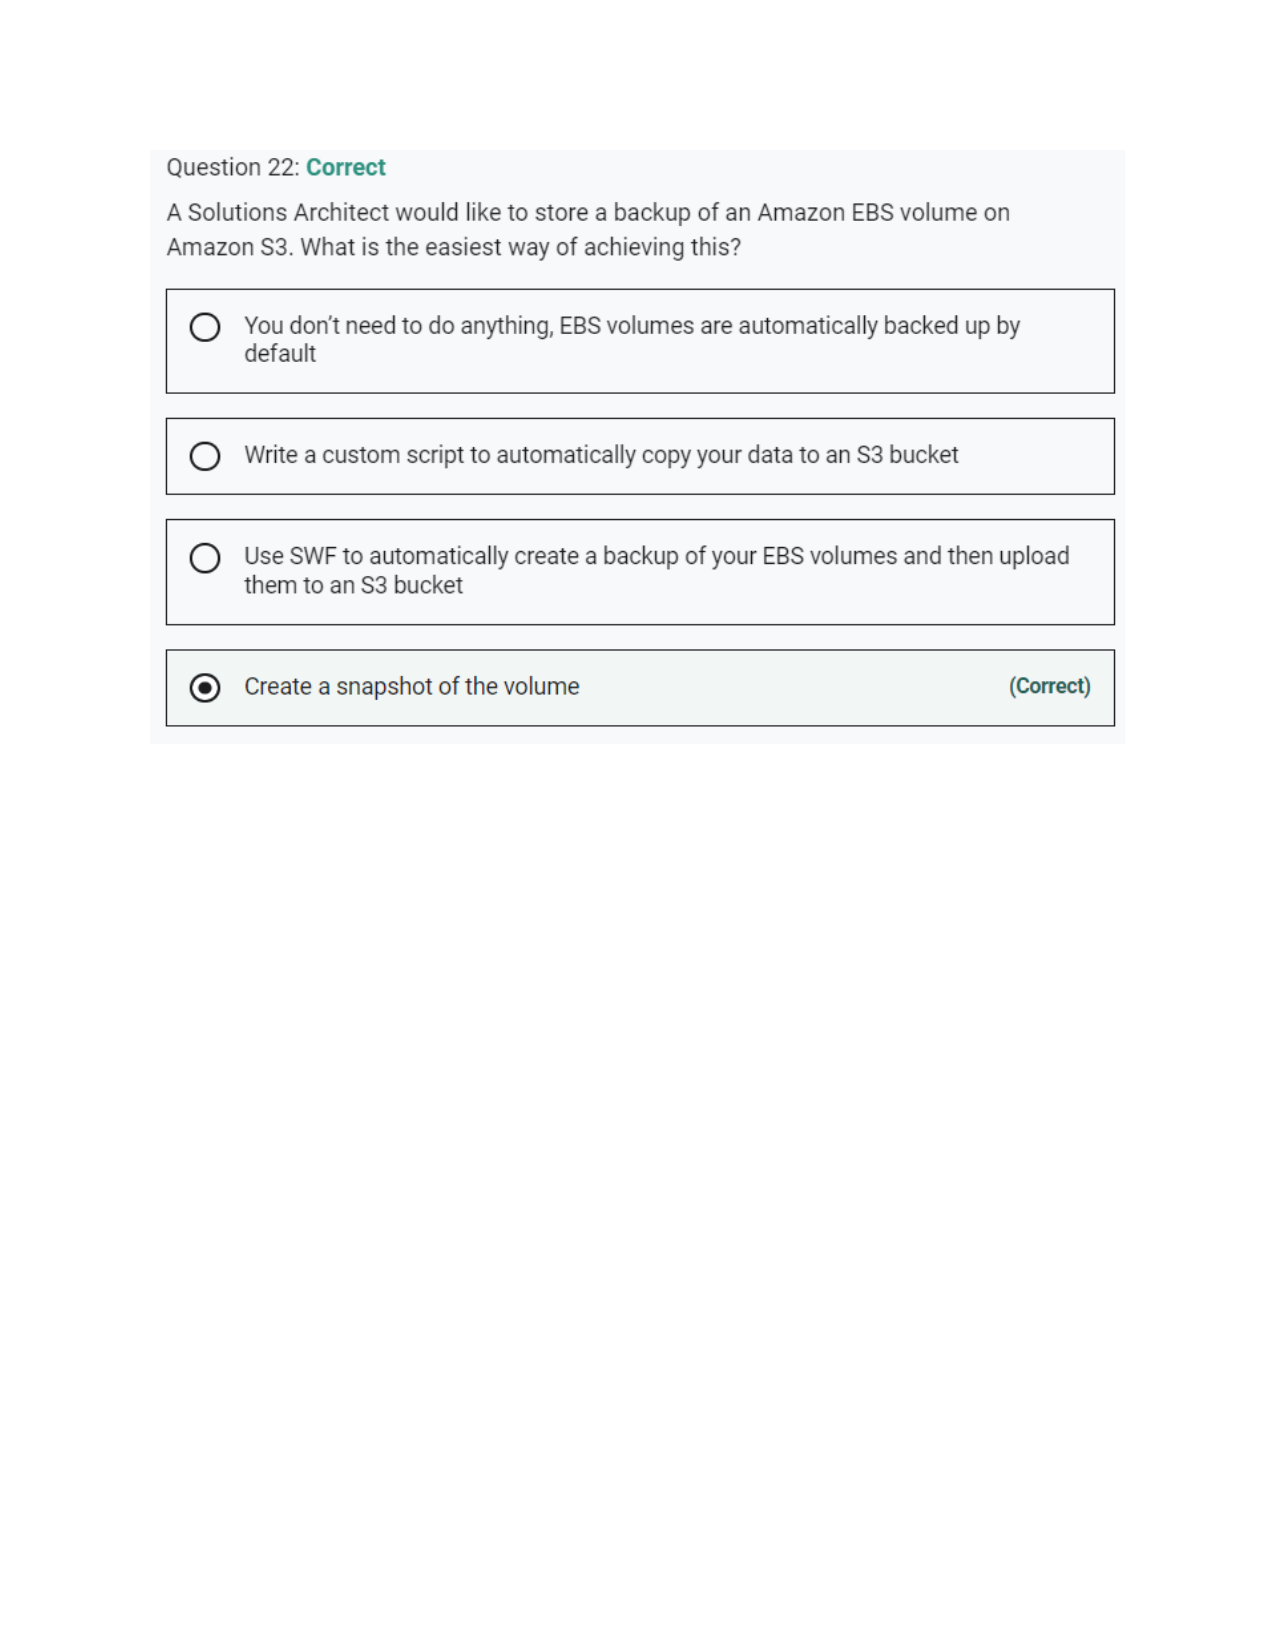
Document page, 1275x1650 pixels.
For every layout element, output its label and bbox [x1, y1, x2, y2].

picture [150, 150, 1125, 744]
